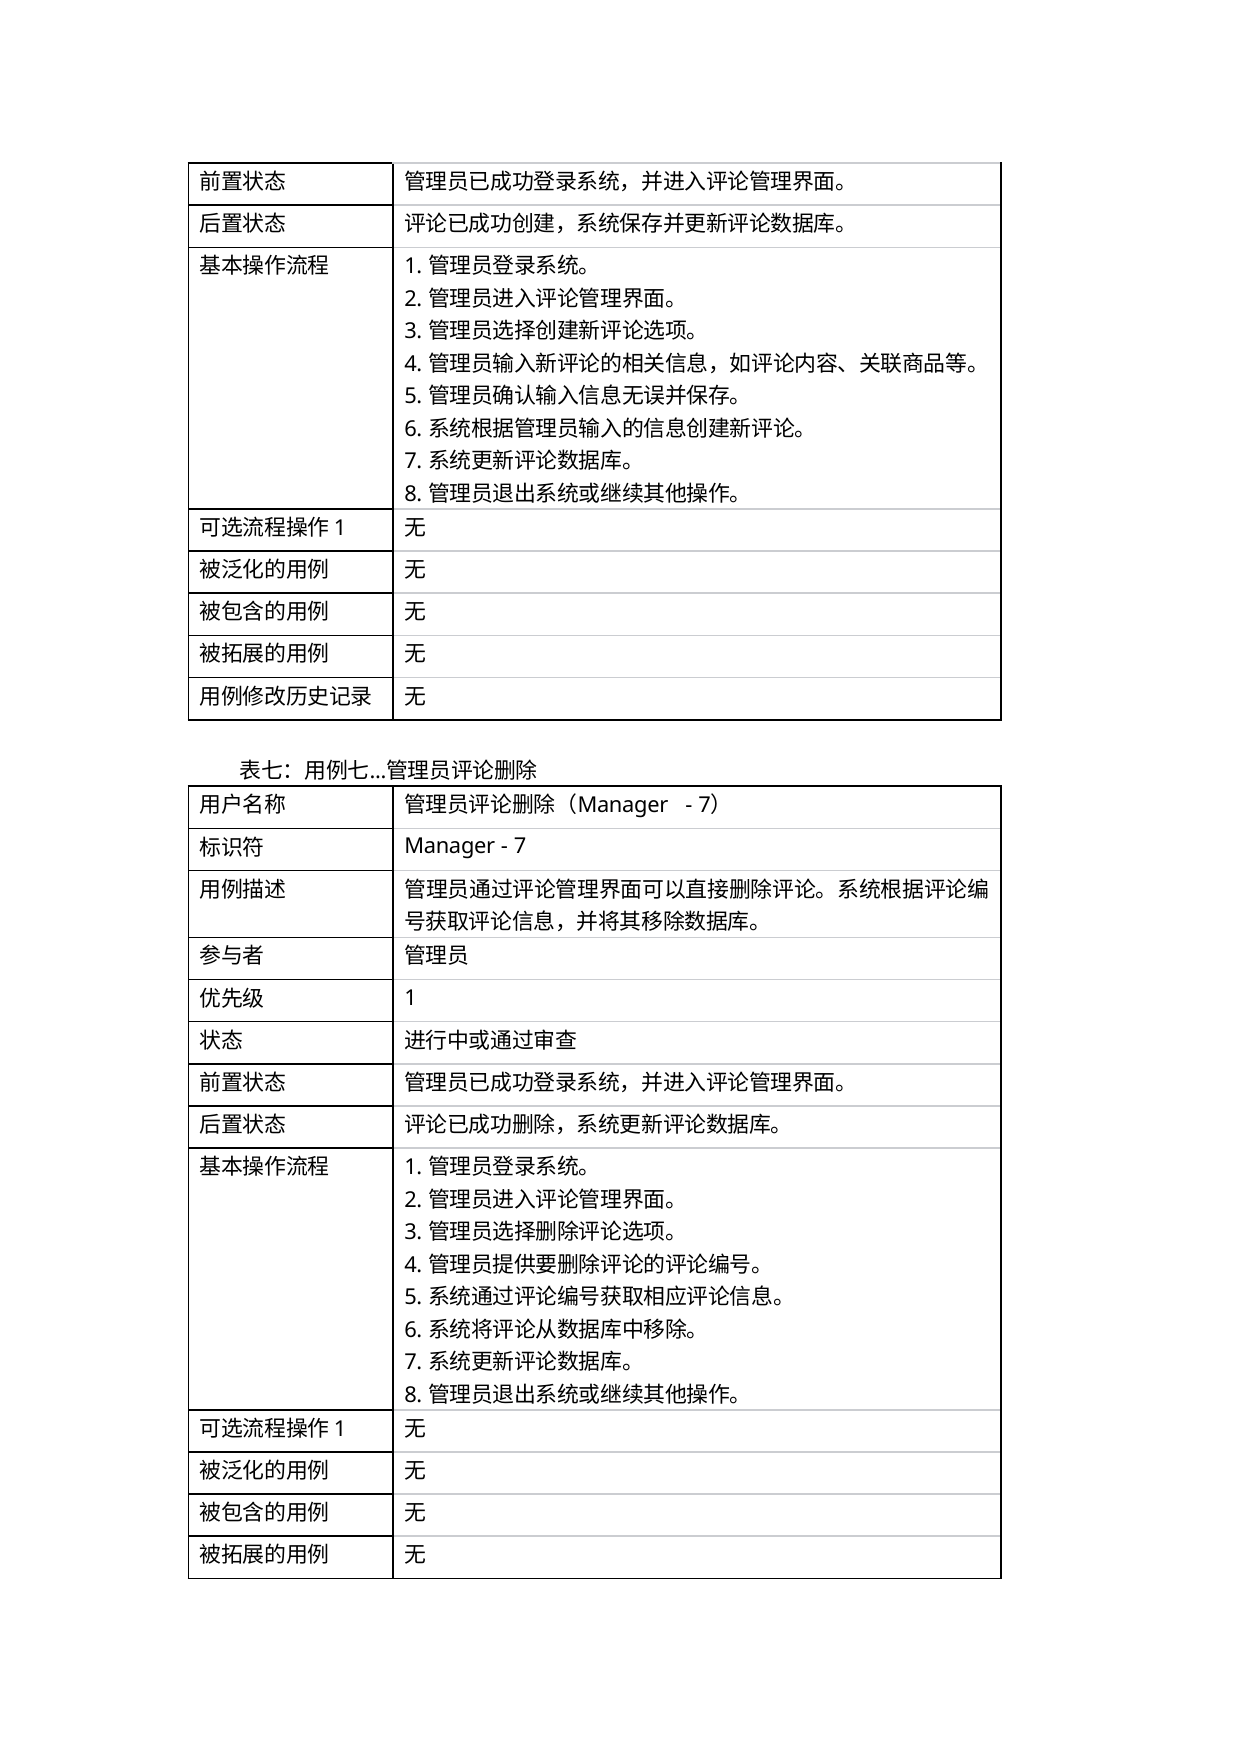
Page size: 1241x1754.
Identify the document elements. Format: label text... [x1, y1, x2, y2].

table_cell 用例修改历史记录 [189, 678, 392, 719]
table_cell 参与者 [189, 938, 392, 978]
table_cell 标识符 [189, 829, 392, 870]
table_cell 后置状态 [189, 206, 392, 246]
table_cell 进行中或通过审查 [394, 1022, 1000, 1063]
table_cell 可选流程操作1 [189, 510, 392, 550]
table_cell 无 [394, 594, 1000, 634]
table_cell 无 [394, 678, 1000, 719]
table_cell 1. 管理员登录系统。 2. 管理员进入评论管理界面。 3. 管理员选择删除评论选项。 4. 管理员提供要删除评论的评论编号。 5. 系统通过评论编号获取相应评论信息。 6. 系统将评论从数据库中移除。 7. 系统更新评论数据库。 8. 管理员退出系统或继续其他操作。 [394, 1149, 1000, 1409]
table_cell 无 [394, 510, 1000, 550]
table_cell 被泛化的用例 [189, 1453, 392, 1493]
table_cell 基本操作流程 [189, 1149, 392, 1409]
table_header 管理员评论删除（Manager - 7） [394, 787, 1000, 828]
table_cell 管理员通过评论管理界面可以直接删除评论。系统根据评论编号获取评论信息，并将其移除数据库。 [394, 871, 1000, 936]
table_cell 用例描述 [189, 871, 392, 936]
table_cell 基本操作流程 [189, 248, 392, 508]
table_cell 被拓展的用例 [189, 1537, 392, 1578]
table_cell 状态 [189, 1022, 392, 1063]
table_cell 评论已成功创建，系统保存并更新评论数据库。 [394, 206, 1000, 246]
table_cell 无 [394, 1495, 1000, 1535]
table_cell 优先级 [189, 980, 392, 1021]
text 表七：用例七...管理员评论删除 [187, 753, 1053, 785]
table_cell 前置状态 [189, 164, 392, 204]
table_cell 无 [394, 1453, 1000, 1493]
table_cell 无 [394, 552, 1000, 592]
table_cell 管理员已成功登录系统，并进入评论管理界面。 [394, 1065, 1000, 1105]
table_cell 无 [394, 1411, 1000, 1451]
table_cell 管理员已成功登录系统，并进入评论管理界面。 [394, 164, 1000, 204]
table_cell 被拓展的用例 [189, 636, 392, 677]
table_cell 可选流程操作1 [189, 1411, 392, 1451]
table_cell 前置状态 [189, 1065, 392, 1105]
table_cell 被包含的用例 [189, 594, 392, 634]
table_cell 评论已成功删除，系统更新评论数据库。 [394, 1107, 1000, 1147]
table_cell 无 [394, 1537, 1000, 1578]
table_cell Manager - 7 [394, 829, 1000, 870]
table_cell 无 [394, 636, 1000, 677]
table_cell 1. 管理员登录系统。 2. 管理员进入评论管理界面。 3. 管理员选择创建新评论选项。 4. 管理员输入新评论的相关信息，如评论内容、关联商品等。 5. 管理员确认输入信息无误并保存。 6. 系统根据管理员输入的信息创建新评论。 7. 系统更新评论数据库。 8. 管理员退出系统或继续其他操作。 [394, 248, 1000, 508]
table_cell 1 [394, 980, 1000, 1021]
table_header 用户名称 [189, 787, 392, 828]
table_cell 后置状态 [189, 1107, 392, 1147]
table_cell 被泛化的用例 [189, 552, 392, 592]
table_cell 被包含的用例 [189, 1495, 392, 1535]
table_cell 管理员 [394, 938, 1000, 978]
